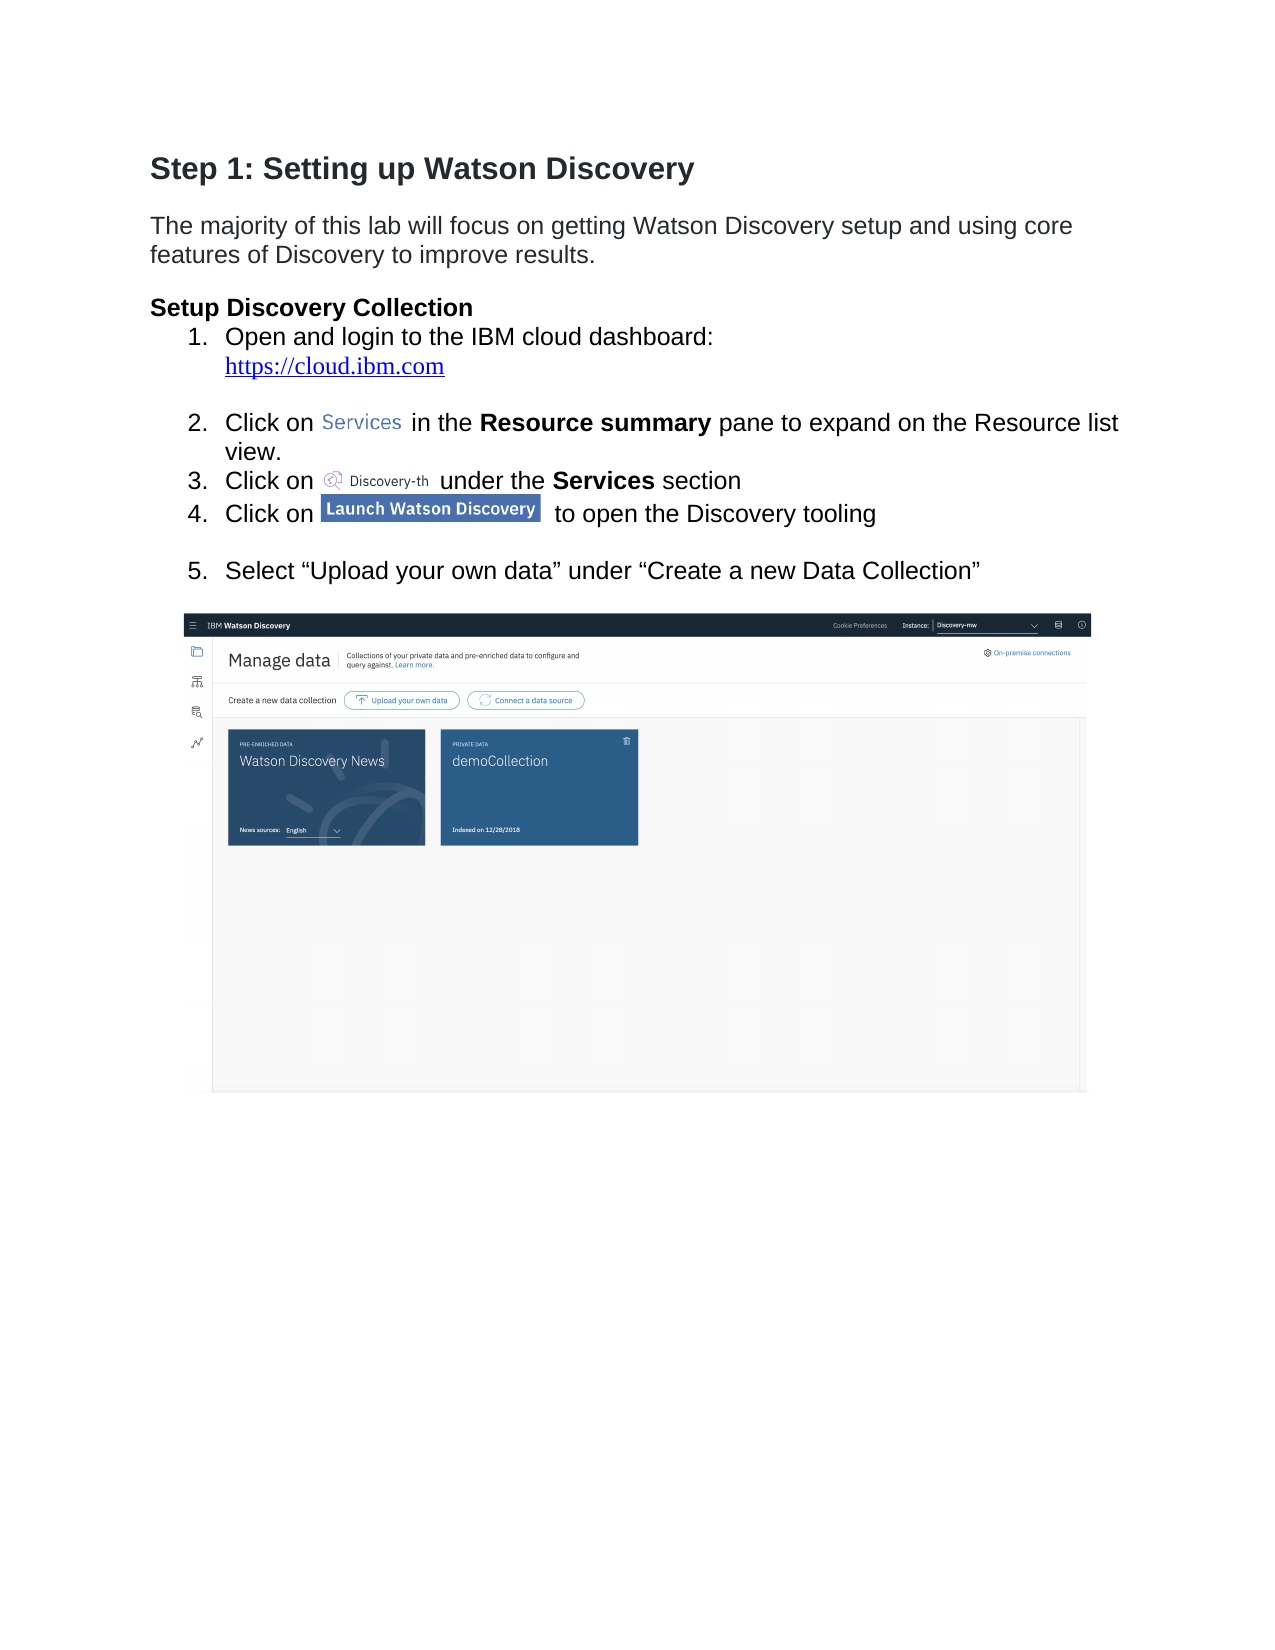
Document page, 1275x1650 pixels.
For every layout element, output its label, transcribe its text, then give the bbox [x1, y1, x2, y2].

text Step 1: Setting up Watson Discovery [150, 150, 1125, 186]
text The majority of this lab will focus on getting Watson Discovery setup and using core features of Discovery to improve results. [150, 211, 1125, 268]
picture [320, 466, 433, 490]
list Click on in the Resource summary pane to expand on the Resource list view. [187, 408, 1125, 466]
picture [183, 613, 1092, 1093]
picture [320, 409, 405, 432]
list Click on under the Services section [187, 466, 1125, 495]
text Setup Discovery Collection [150, 293, 1125, 322]
list https://cloud.ibm.com [225, 351, 1125, 380]
list Click on to open the Discovery tooling [187, 495, 1125, 527]
list Select “Upload your own data” under “Create a new Data Collection” [187, 556, 1125, 585]
picture [320, 494, 541, 522]
list Open and login to the IBM cloud dashboard: [187, 322, 1125, 351]
